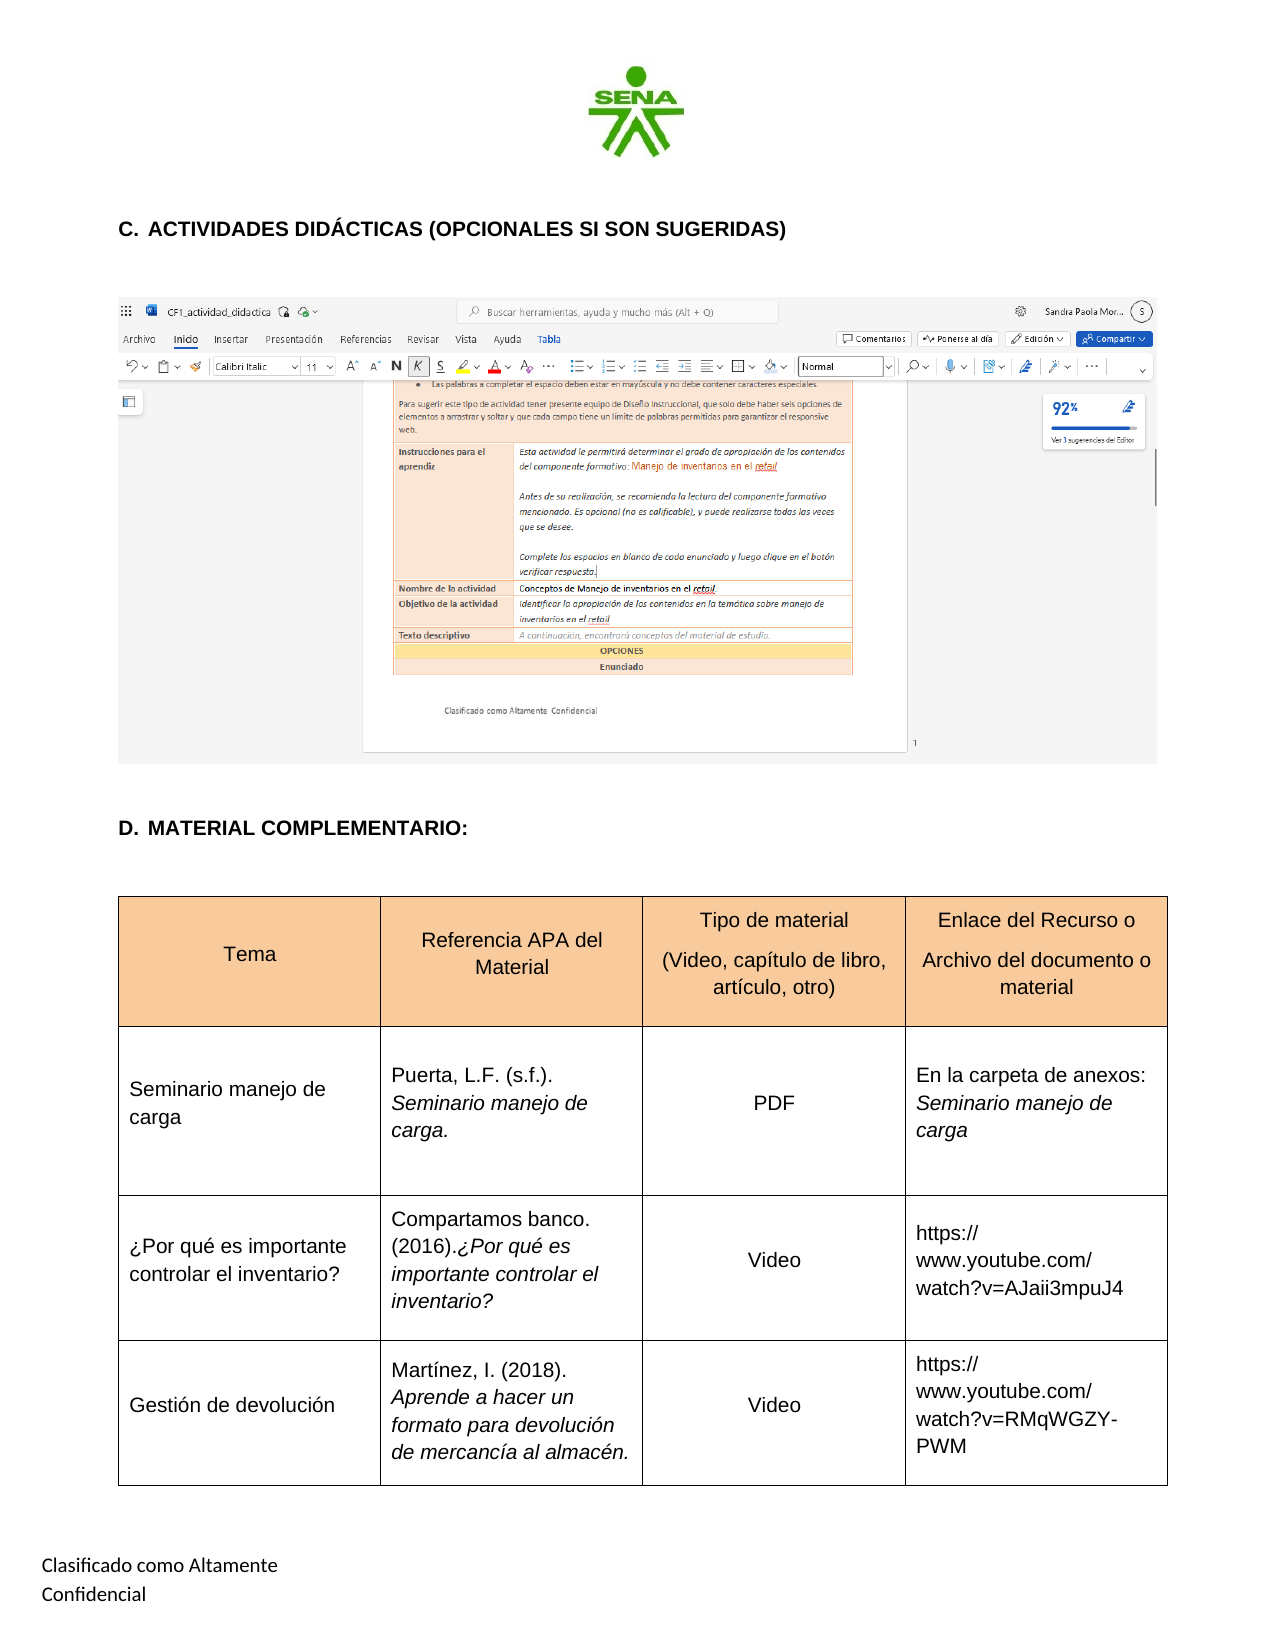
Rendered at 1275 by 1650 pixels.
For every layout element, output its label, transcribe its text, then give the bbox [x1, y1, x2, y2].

table_header Tipo de material (Video, capítulo de libro, artículo, otro) [643, 897, 905, 1026]
table_cell Video [643, 1341, 905, 1484]
table_cell https://www.youtube.com/watch?v=RMqWGZY-PWM [906, 1341, 1167, 1484]
table_cell En la carpeta de anexos: Seminario manejo de carga [906, 1027, 1167, 1195]
table_cell Video [643, 1196, 905, 1340]
table_cell PDF [643, 1027, 905, 1195]
table_header Enlace del Recurso o Archivo del documento o material [906, 897, 1167, 1026]
list ACTIVIDADES DIDÁCTICAS (OPCIONALES SI SON SUGERIDAS) [118, 217, 1157, 241]
table_header Tema [119, 897, 380, 1026]
table_cell Martínez, I. (2018). Aprende a hacer un formato para devolución de mercancía al almacén. [381, 1341, 642, 1484]
table_cell ¿Por qué es importante controlar el inventario? [119, 1196, 380, 1340]
table_header Referencia APA del Material [381, 897, 642, 1026]
table_cell Gestión de devolución [119, 1341, 380, 1484]
table_cell Compartamos banco. (2016).¿Por qué es importante controlar el inventario? [381, 1196, 642, 1340]
table_cell Puerta, L.F. (s.f.). Seminario manejo de carga. [381, 1027, 642, 1195]
list MATERIAL COMPLEMENTARIO: [118, 816, 1157, 840]
picture [587, 56, 685, 159]
table_cell https://www.youtube.com/watch?v=AJaii3mpuJ4 [906, 1196, 1167, 1340]
picture [118, 297, 1157, 764]
table_cell Seminario manejo de carga [119, 1027, 380, 1195]
